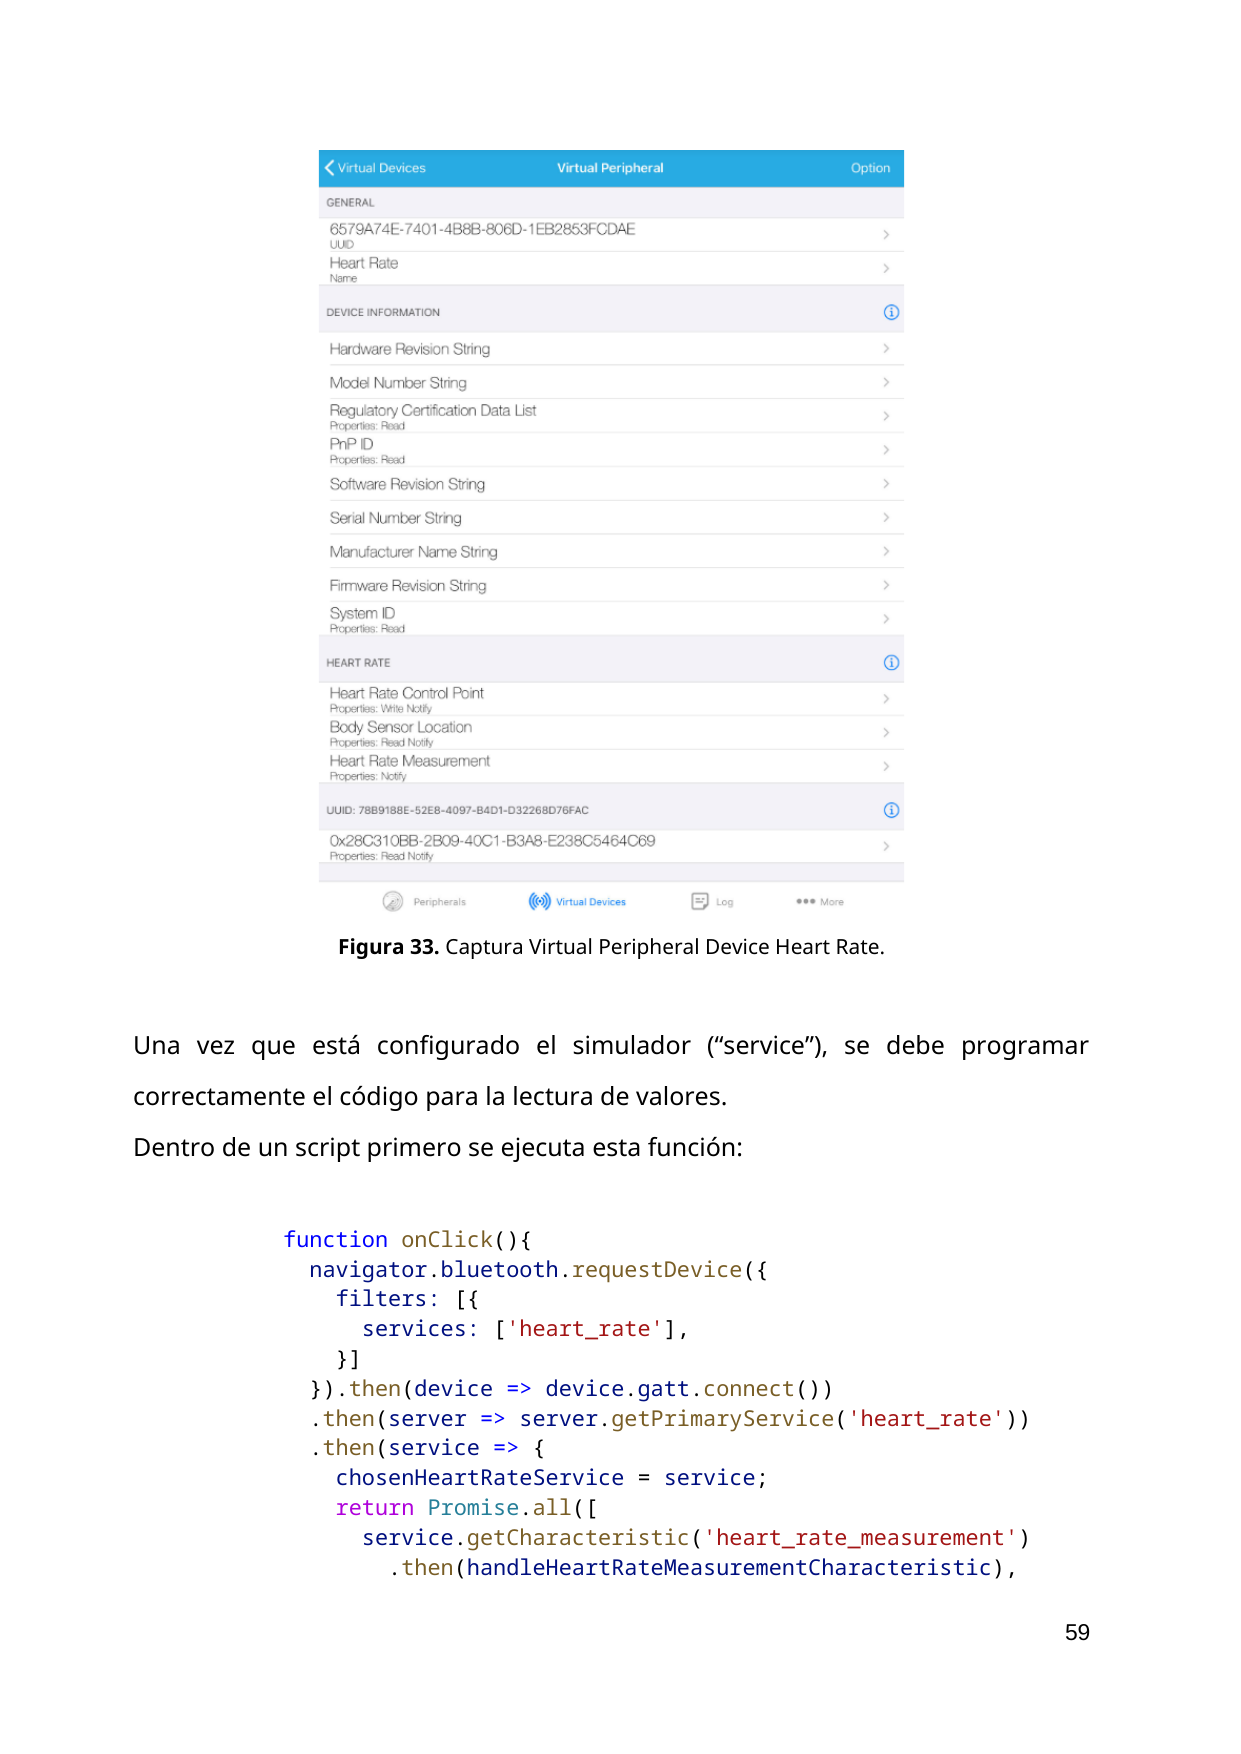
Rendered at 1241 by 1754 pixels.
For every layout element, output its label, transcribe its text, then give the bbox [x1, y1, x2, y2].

text filters: [{ [283, 1283, 1090, 1313]
text Dentro de un script primero se ejecuta esta función: [133, 1129, 1090, 1164]
text .then(handleHeartRateMeasurementCharacteristic), [283, 1551, 1090, 1581]
text function onClick(){ [283, 1224, 1090, 1253]
text navigator.bluetooth.requestDevice({ [283, 1253, 1090, 1283]
text service.getCharacteristic('heart_rate_measurement') [283, 1522, 1090, 1551]
text .then(server => server.getPrimaryService('heart_rate')) [283, 1402, 1090, 1432]
text return Promise.all([ [283, 1492, 1090, 1522]
text }] [283, 1343, 1090, 1373]
text chosenHeartRateService = service; [283, 1462, 1090, 1492]
picture [318, 150, 905, 919]
text }).then(device => device.gatt.connect()) [283, 1373, 1090, 1402]
text .then(service => { [283, 1432, 1090, 1462]
text Una vez que está configurado el simulador (“service”), se debe programar correctamente el código para la lectura de valores. [133, 1027, 1090, 1113]
text services: ['heart_rate'], [283, 1313, 1090, 1343]
text Figura 33. Captura Virtual Peripheral Device Heart Rate. [133, 932, 1090, 960]
